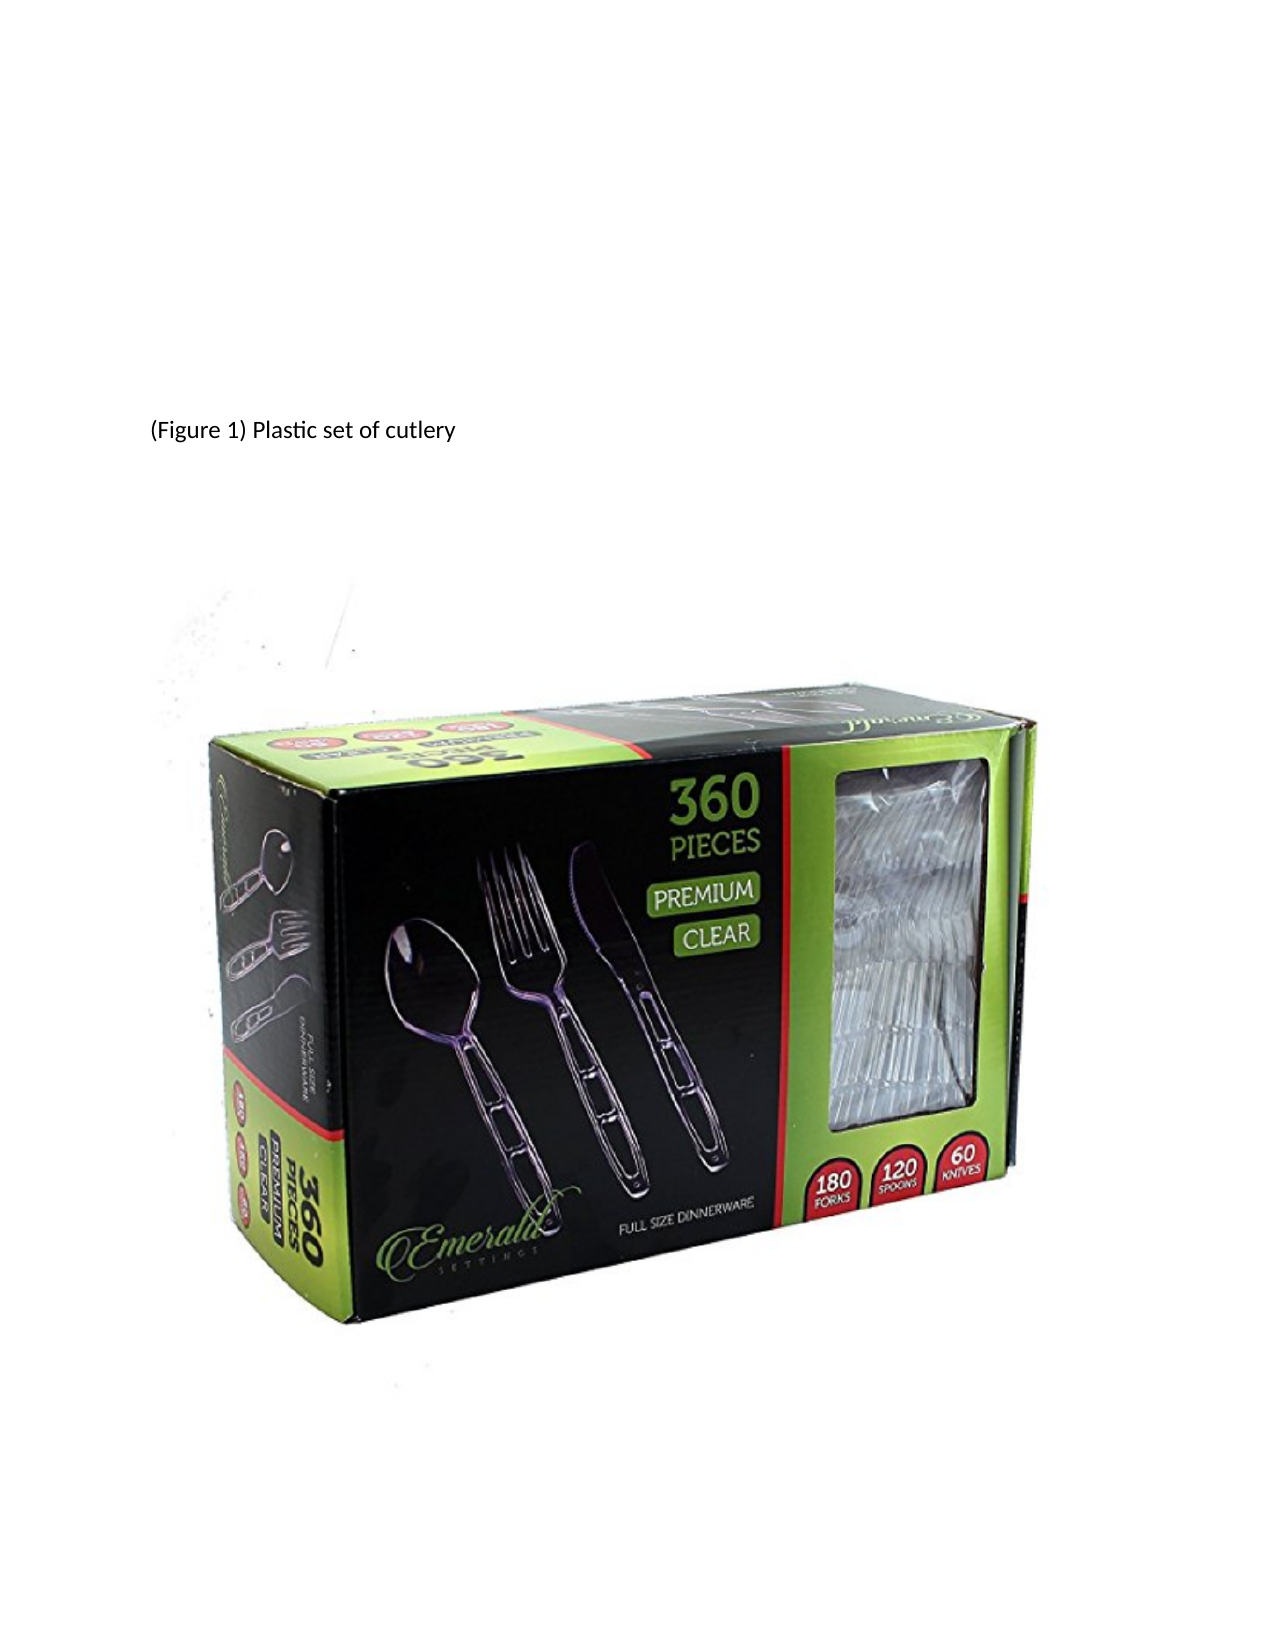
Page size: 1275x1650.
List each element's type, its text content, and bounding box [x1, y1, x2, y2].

picture [150, 506, 1125, 1427]
text (Figure 1) Plastic set of cutlery [150, 414, 1125, 445]
